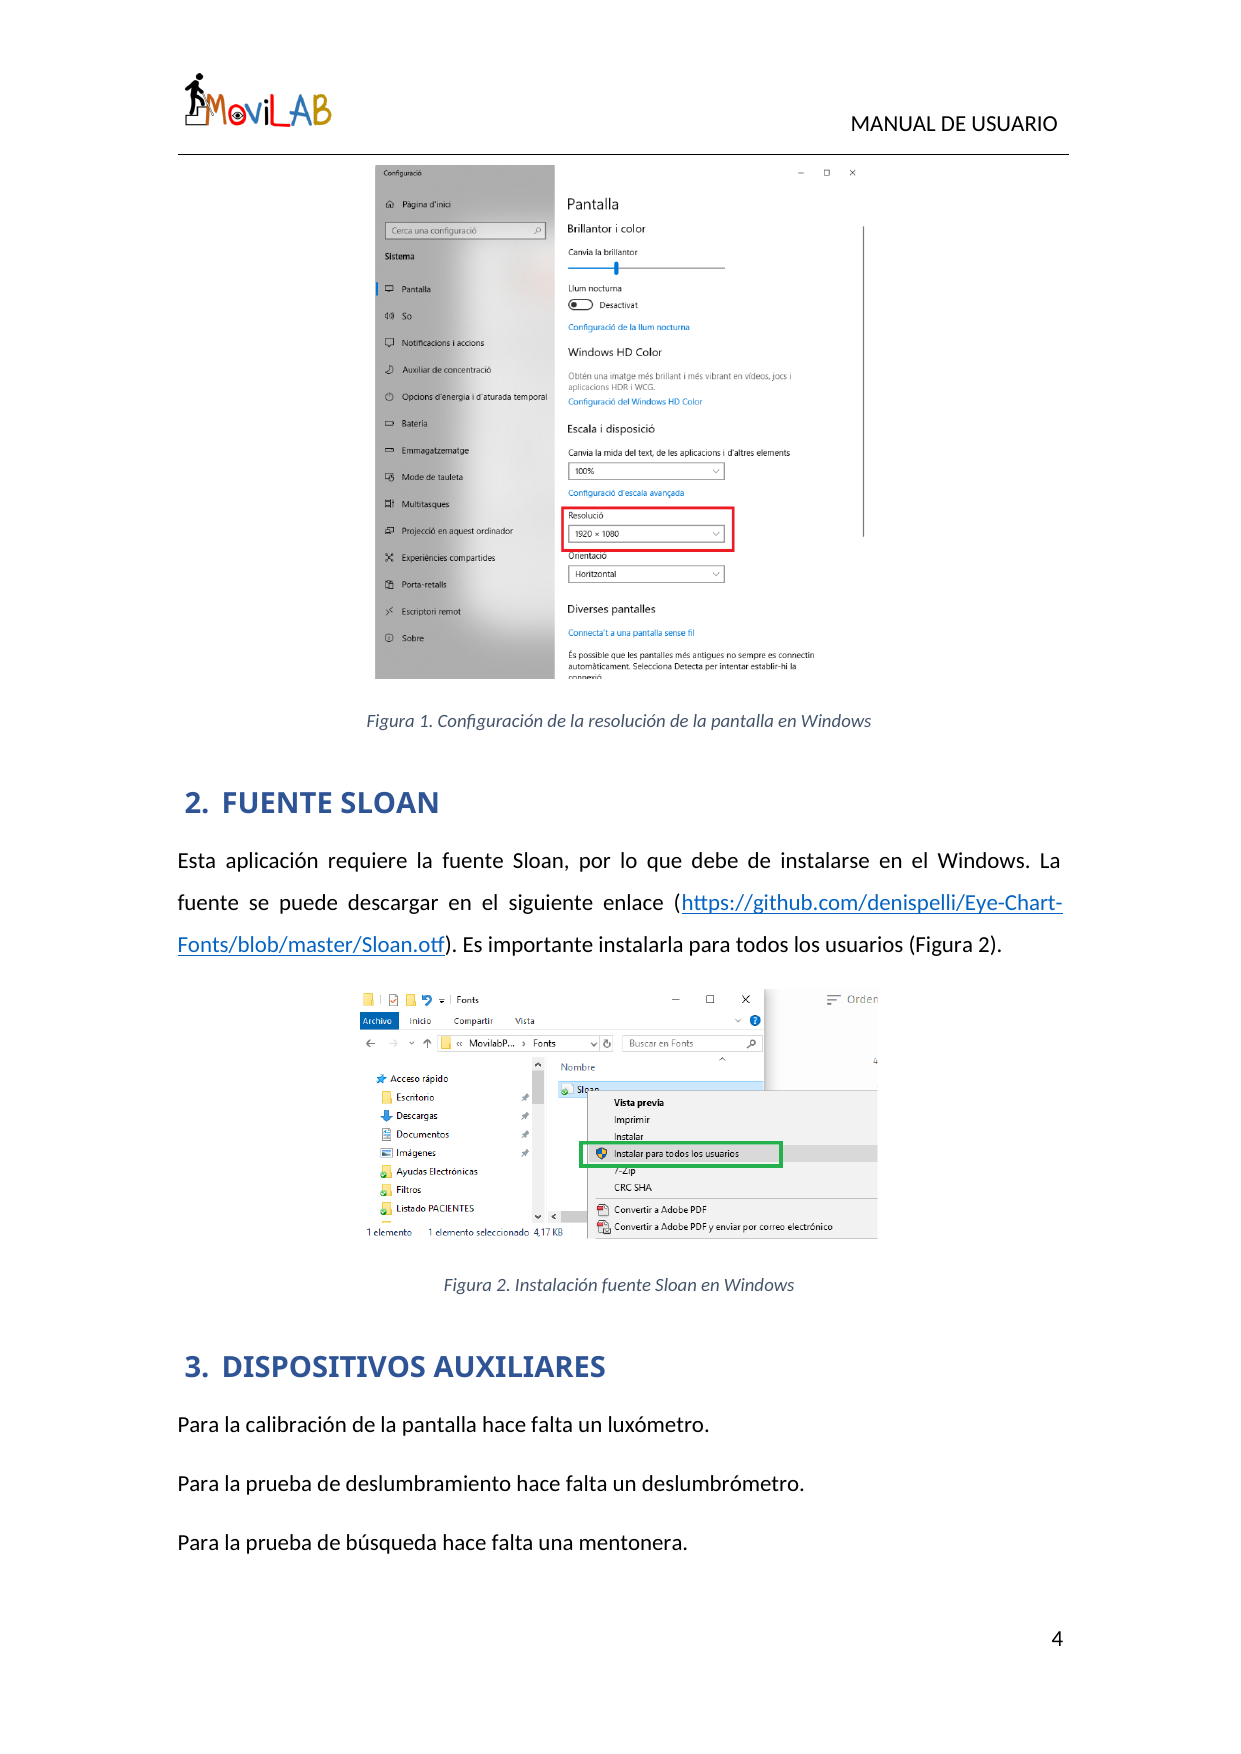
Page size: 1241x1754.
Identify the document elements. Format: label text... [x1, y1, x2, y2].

text Figura 1. Configuración de la resolución de la pantalla en Windows [177, 709, 1063, 732]
picture [375, 165, 865, 679]
text Para la prueba de búsqueda hace falta una mentonera. [177, 1528, 1063, 1556]
text Esta aplicación requiere la fuente Sloan, por lo que debe de instalarse en el Windows. La fuente se puede descargar en el siguiente enlace (https://github.com/denispelli/Eye-Chart-Fonts/blob/master/Sloan.otf). Es importante instalarla para todos los usuarios (Figura 2). [177, 847, 1063, 958]
picture [177, 73, 343, 132]
picture [360, 989, 880, 1243]
text FUENTE SLOAN [184, 782, 1063, 822]
text Para la calibración de la pantalla hace falta un luxómetro. [177, 1411, 1063, 1438]
text Figura 2. Instalación fuente Sloan en Windows [177, 1273, 1063, 1296]
text DISPOSITIVOS AUXILIARES [184, 1346, 1063, 1386]
text Para la prueba de deslumbramiento hace falta un deslumbrómetro. [177, 1469, 1063, 1497]
